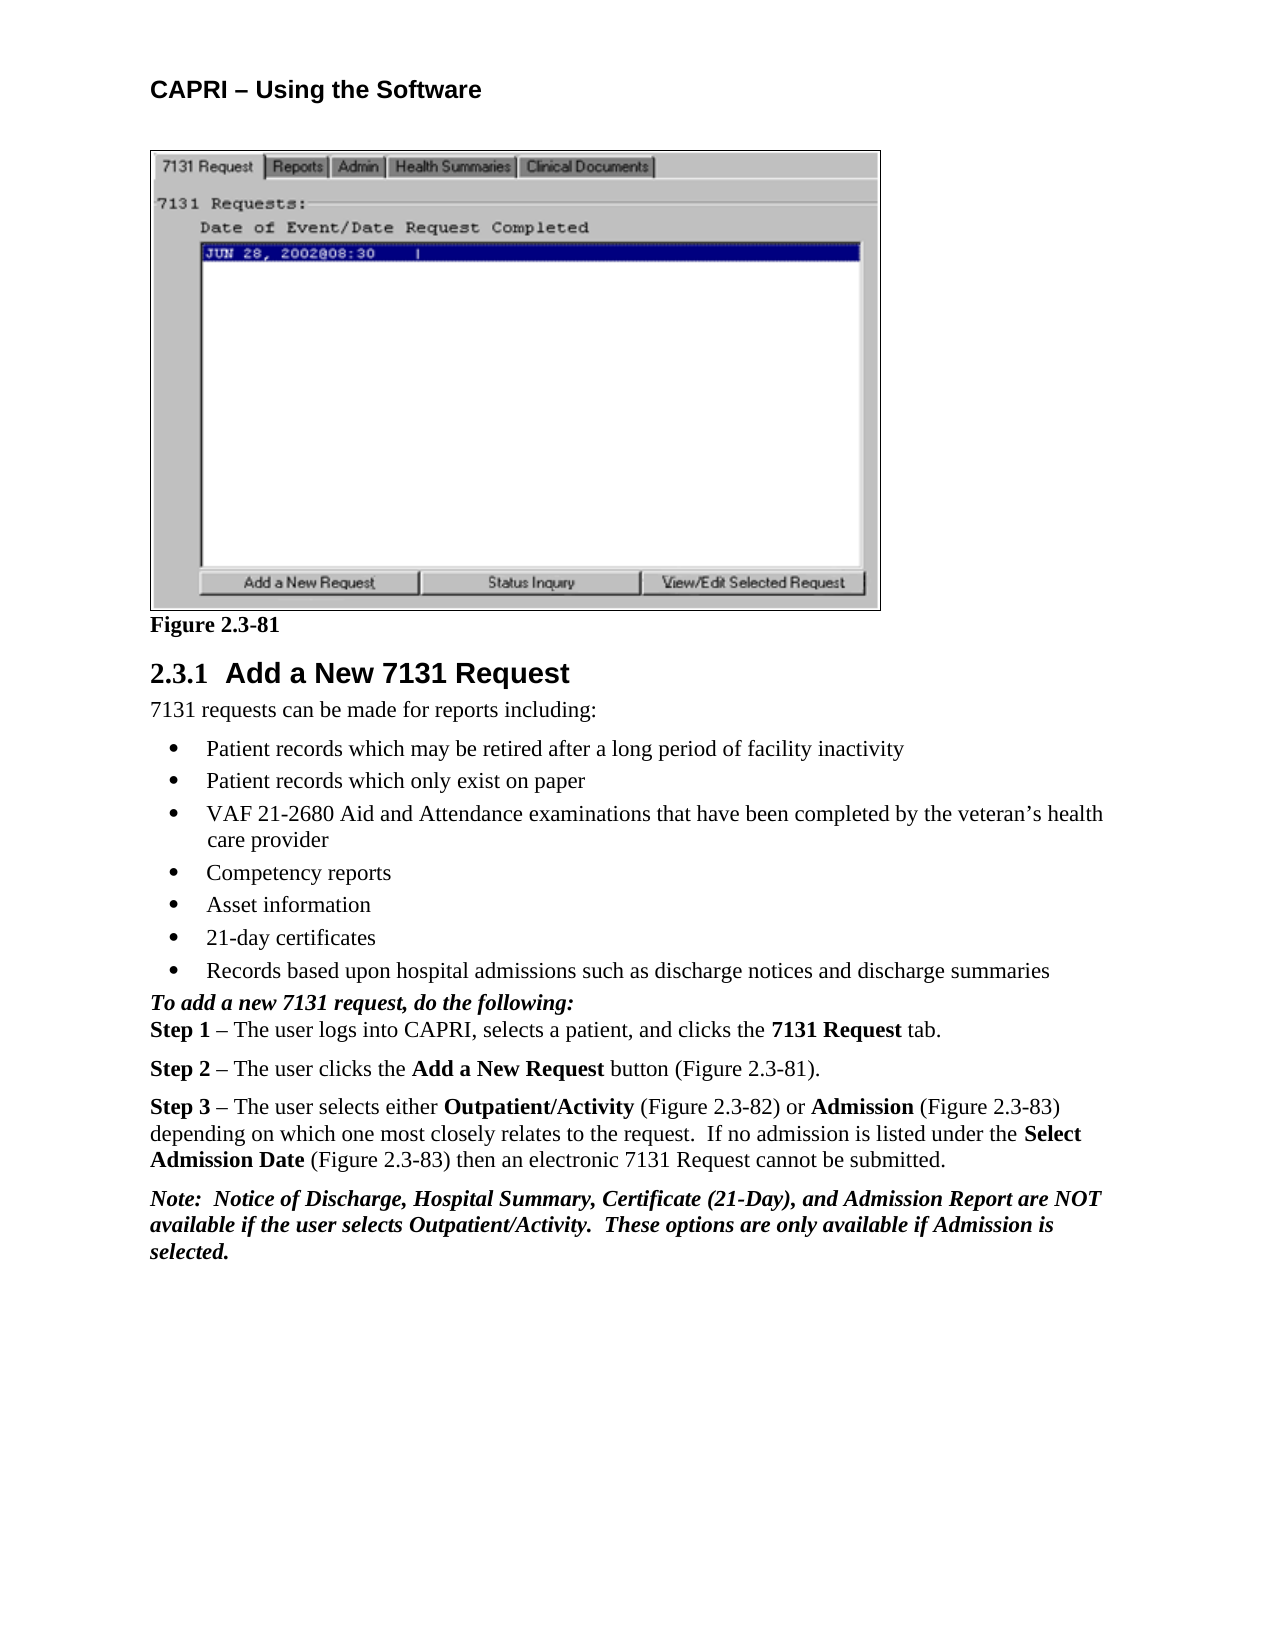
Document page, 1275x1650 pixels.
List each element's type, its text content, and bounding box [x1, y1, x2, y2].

text Records based upon hospital admissions such as discharge notices and discharge summaries [169, 957, 1125, 983]
subtitle Add a New 7131 Request [150, 656, 1125, 690]
text Patient records which may be retired after a long period of facility inactivity [169, 735, 1125, 761]
text 7131 requests can be made for reports including: [150, 696, 1125, 722]
text Asset information [169, 892, 1125, 918]
text Competency reports [169, 859, 1125, 885]
text To add a new 7131 request, do the following: [150, 989, 1125, 1016]
picture [151, 151, 880, 610]
text Step 1 – The user logs into CAPRI, selects a patient, and clicks the 7131 Request tab. [150, 1016, 1125, 1042]
text 21-day certificates [169, 924, 1125, 951]
text VAF 21-2680 Aid and Attendance examinations that have been completed by the veteran’s health care provider [169, 800, 1125, 853]
text Note: Notice of Discharge, Hospital Summary, Certificate (21-Day), and Admission Report are NOT available if the user selects Outpatient/Activity. These options are only available if Admission is selected. [150, 1185, 1125, 1264]
text Patient records which only exist on paper [169, 767, 1125, 794]
